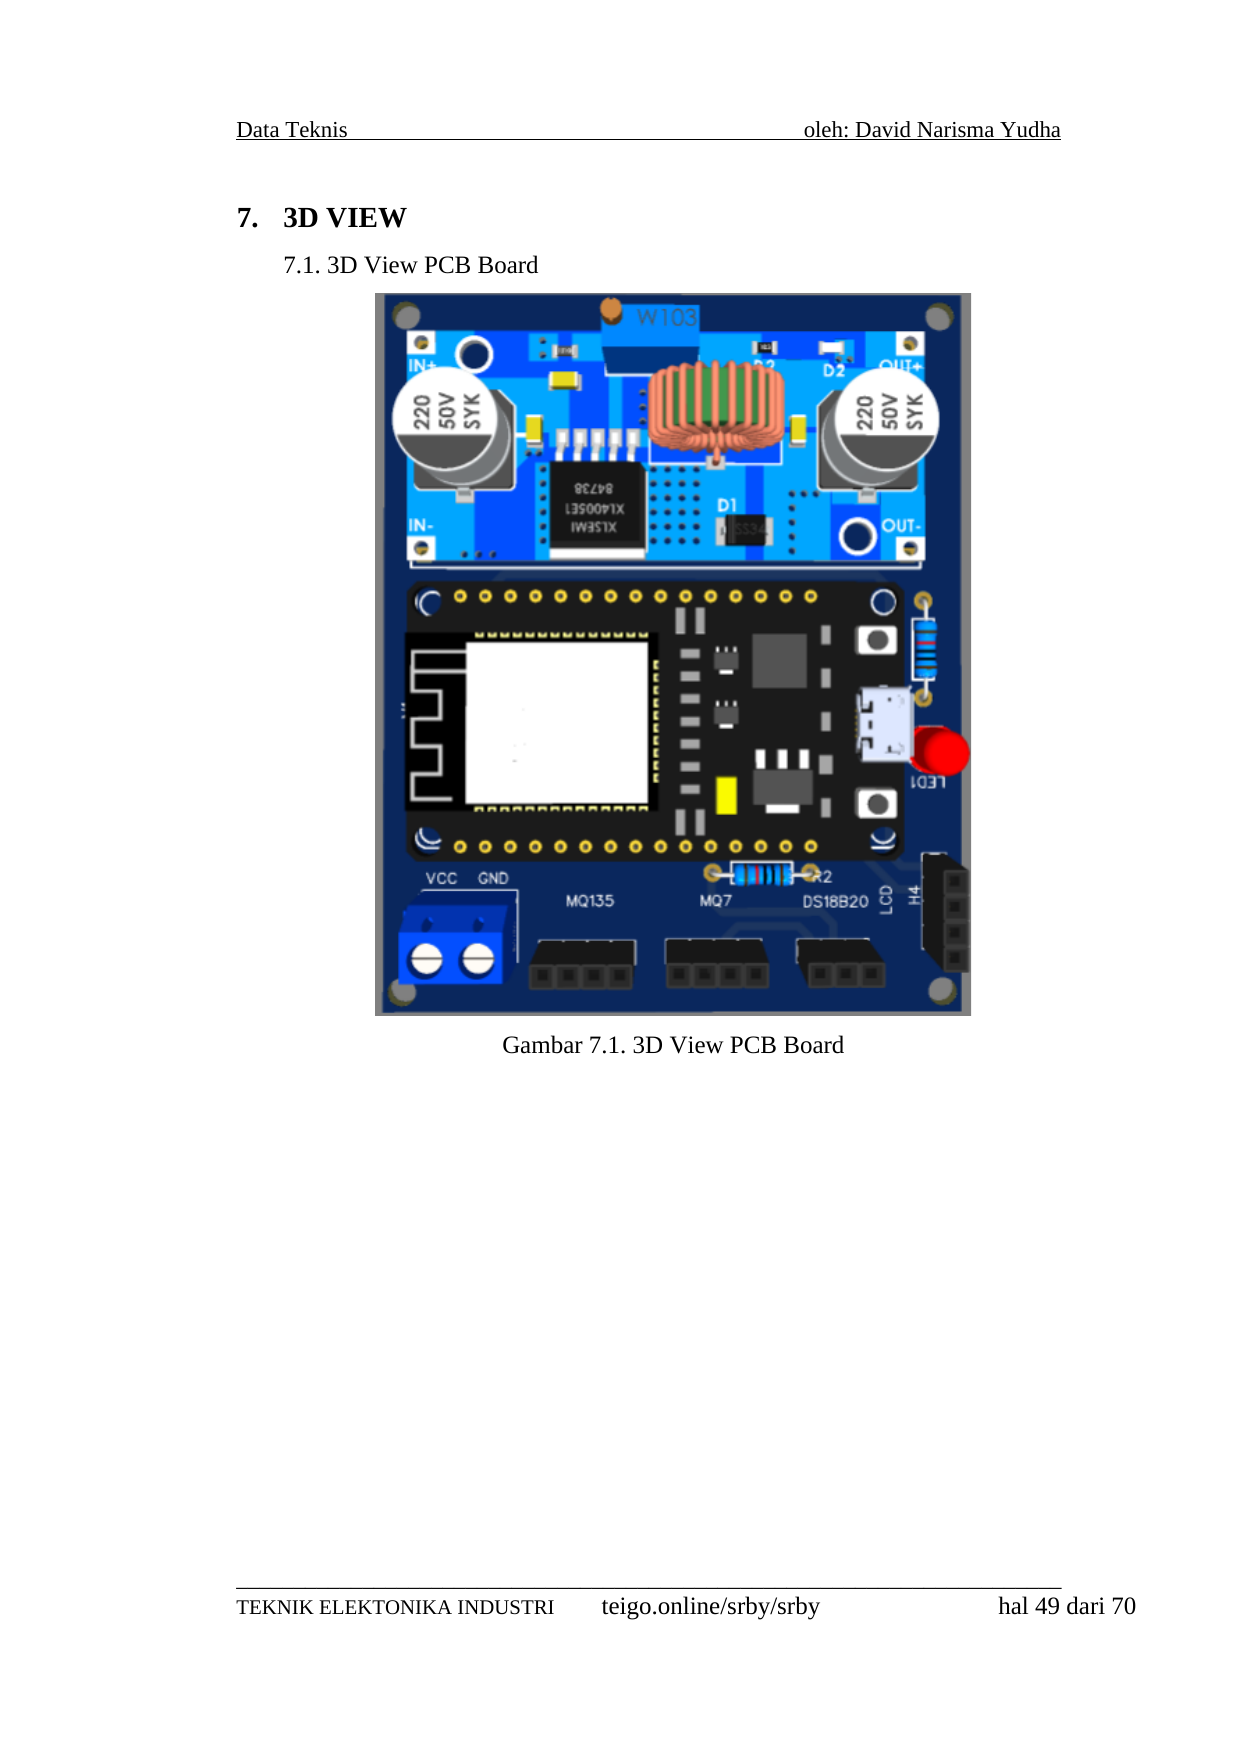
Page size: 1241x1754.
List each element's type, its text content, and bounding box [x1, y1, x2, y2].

list 7.1. 3D View PCB Board [283, 250, 1063, 279]
list 3D VIEW [237, 200, 1063, 234]
list Gambar 7.1. 3D View PCB Board [283, 1030, 1063, 1058]
picture [375, 293, 972, 1016]
